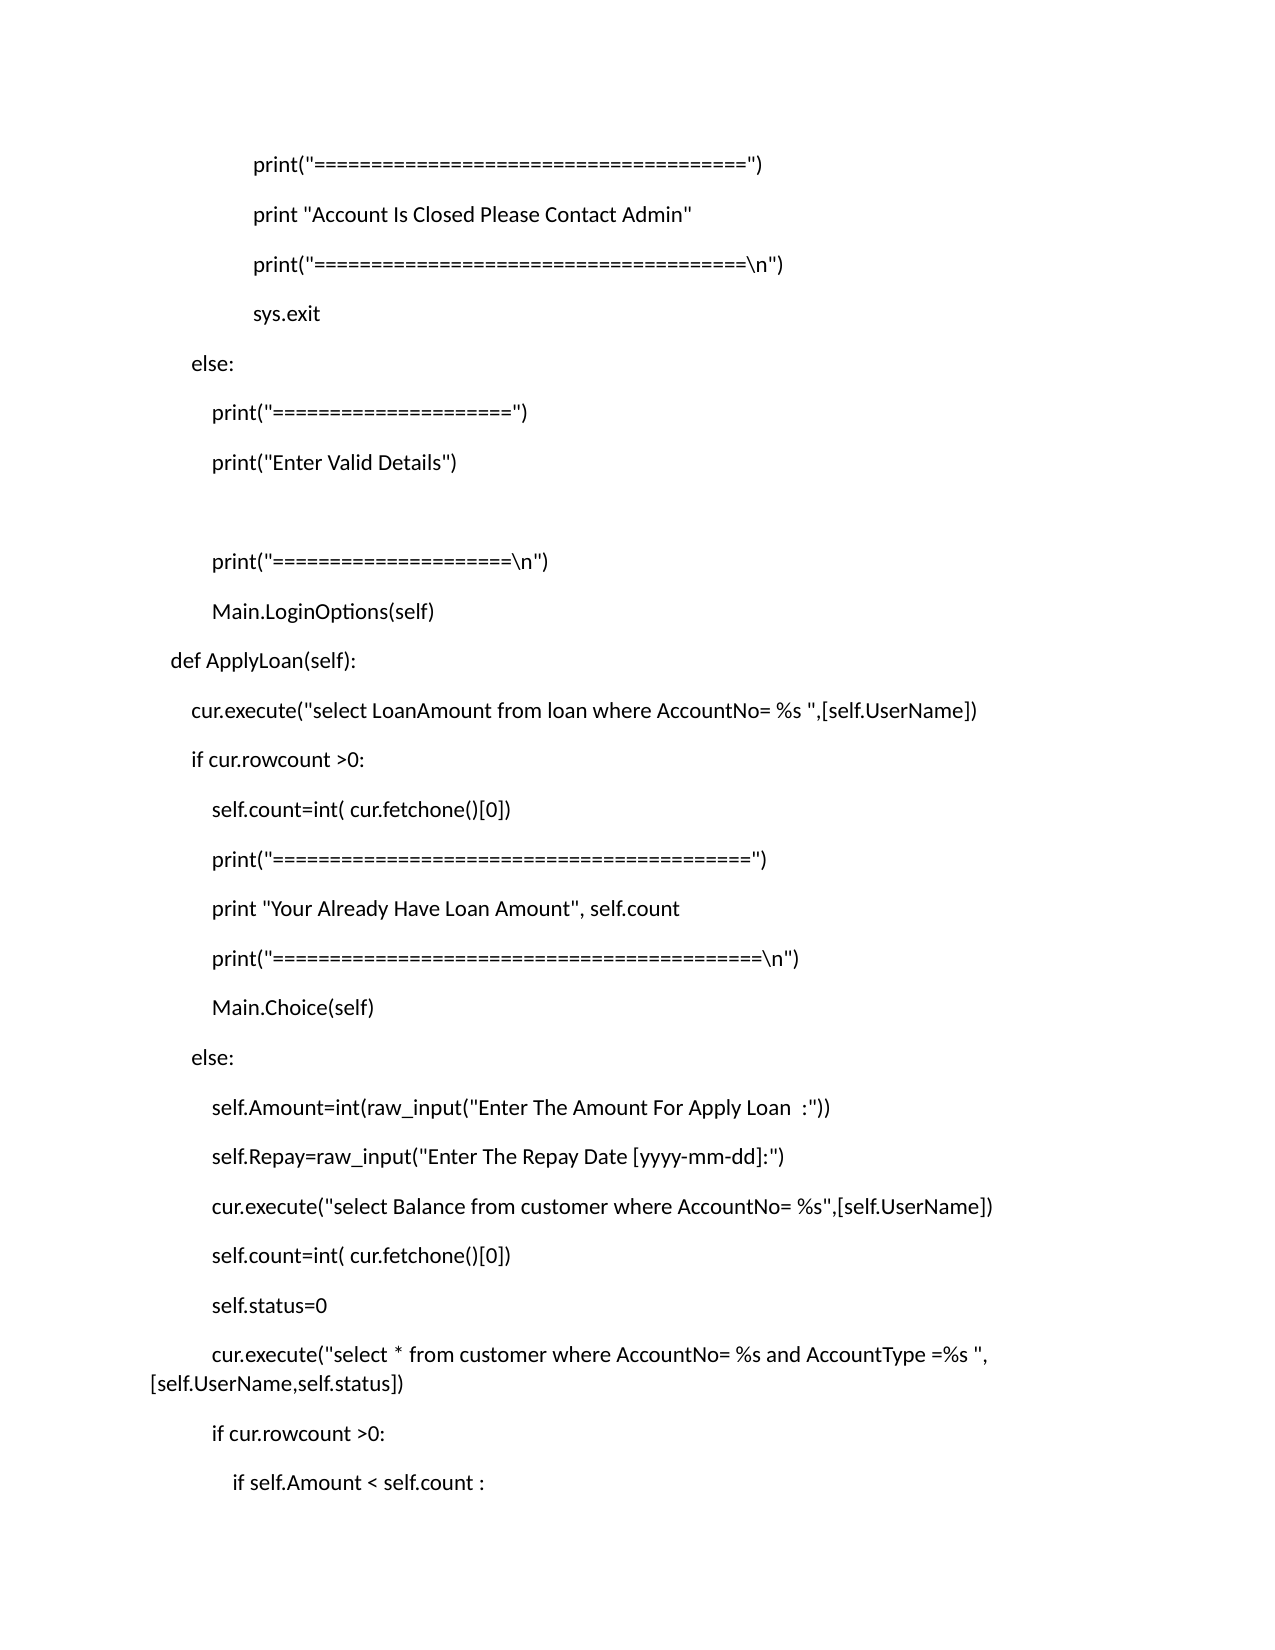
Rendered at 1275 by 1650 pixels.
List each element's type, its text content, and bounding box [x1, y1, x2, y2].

text if cur.rowcount >0: [150, 745, 1125, 774]
text def ApplyLoan(self): [150, 646, 1125, 674]
text self.count=int( cur.fetchone()[0]) [150, 794, 1125, 823]
text print "Account Is Closed Please Contact Admin" [150, 199, 1125, 228]
text print("======================================\n") [150, 249, 1125, 278]
text self.Repay=raw_input("Enter The Repay Date [yyyy-mm-dd]:") [150, 1142, 1125, 1170]
text cur.execute("select * from customer where AccountNo= %s and AccountType =%s ",[self.UserName,self.status]) [150, 1340, 1125, 1397]
text else: [150, 1042, 1125, 1071]
text self.count=int( cur.fetchone()[0]) [150, 1241, 1125, 1269]
text else: [150, 348, 1125, 377]
text print("=====================\n") [150, 547, 1125, 575]
text self.status=0 [150, 1290, 1125, 1319]
text print("==========================================") [150, 844, 1125, 873]
text self.Amount=int(raw_input("Enter The Amount For Apply Loan :")) [150, 1092, 1125, 1121]
text print("======================================") [150, 150, 1125, 179]
text print("===========================================\n") [150, 943, 1125, 972]
text print "Your Already Have Loan Amount", self.count [150, 894, 1125, 922]
text Main.LoginOptions(self) [150, 596, 1125, 625]
text Main.Choice(self) [150, 993, 1125, 1022]
text cur.execute("select LoanAmount from loan where AccountNo= %s ",[self.UserName]) [150, 695, 1125, 724]
text if cur.rowcount >0: [150, 1418, 1125, 1447]
text sys.exit [150, 299, 1125, 327]
text cur.execute("select Balance from customer where AccountNo= %s",[self.UserName]) [150, 1191, 1125, 1220]
text if self.Amount < self.count : [150, 1468, 1125, 1497]
text print("=====================") [150, 398, 1125, 427]
text print("Enter Valid Details") [150, 447, 1125, 476]
